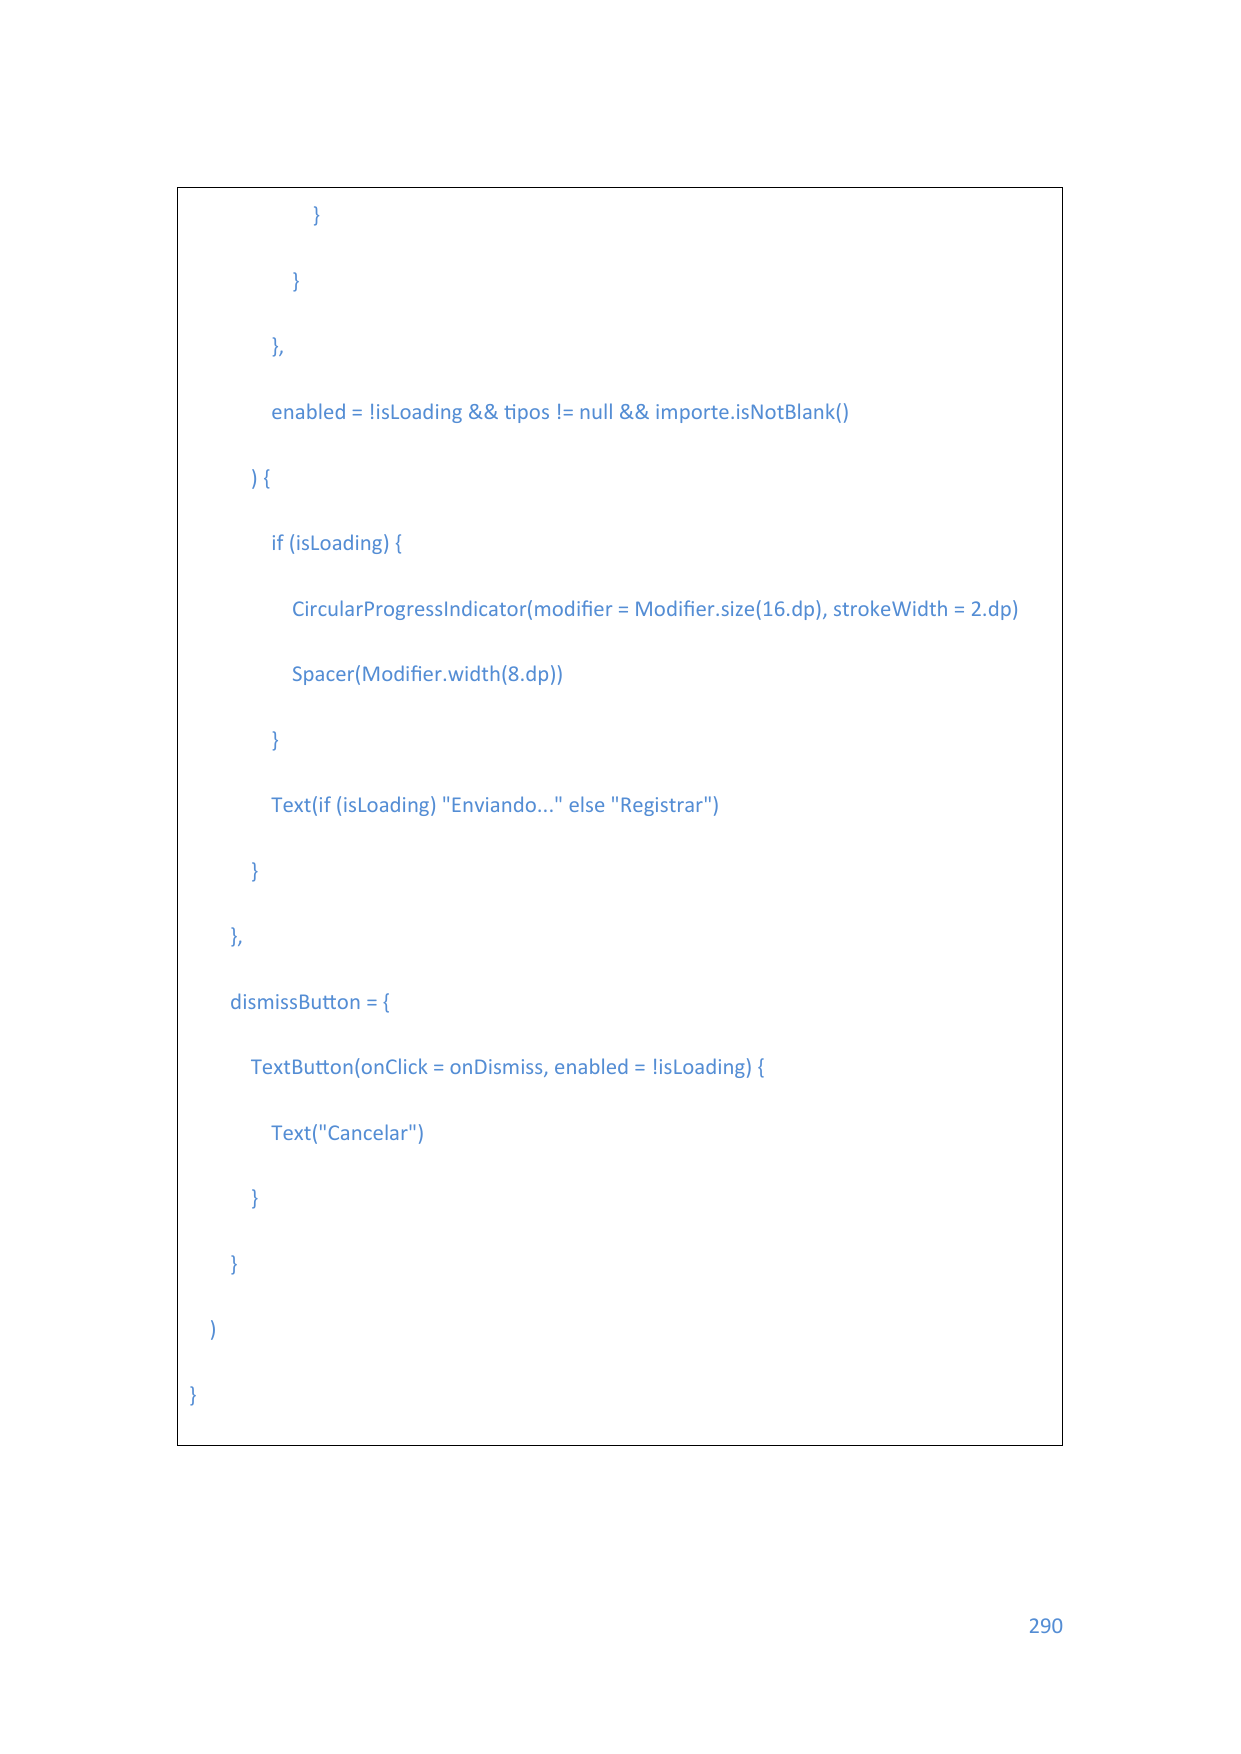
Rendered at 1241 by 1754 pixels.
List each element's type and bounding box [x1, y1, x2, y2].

table_header [178, 188, 1062, 1445]
